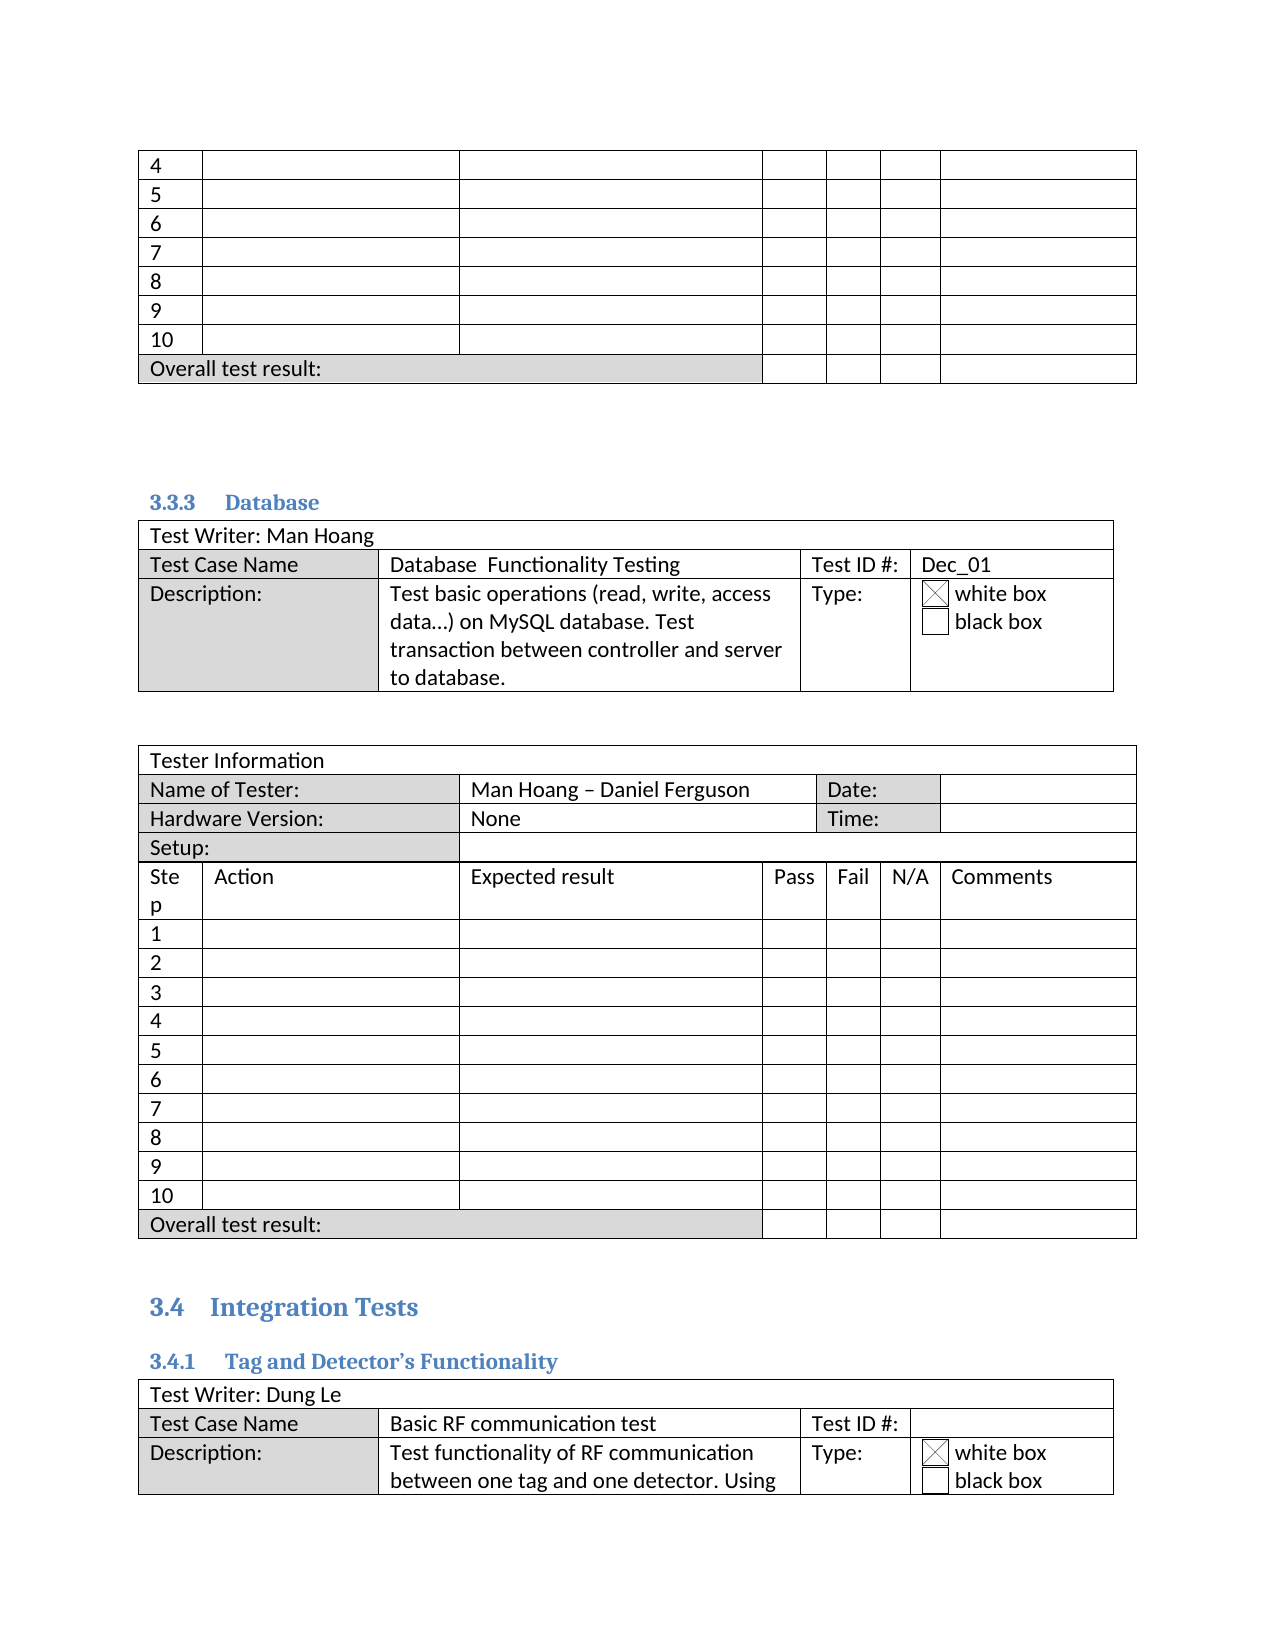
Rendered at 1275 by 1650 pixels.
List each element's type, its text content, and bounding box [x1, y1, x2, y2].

table_cell [763, 1181, 826, 1209]
table_cell 4 [139, 151, 202, 179]
table_cell Comments [941, 863, 1136, 918]
table_cell [460, 1094, 762, 1122]
table_cell [941, 355, 1136, 382]
table_cell white box black box [911, 579, 1113, 691]
table_cell 6 [139, 1065, 202, 1093]
table_cell [881, 151, 940, 179]
table_cell 8 [139, 1123, 202, 1151]
table_cell [763, 949, 826, 977]
table_cell [763, 1123, 826, 1151]
table_cell Test basic operations (read, write, access data…) on MySQL database. Test transaction between controller and server to database. [379, 579, 800, 691]
table_cell [203, 978, 459, 1006]
table_cell Test Case Name [139, 550, 378, 578]
table_cell [827, 1181, 880, 1209]
table_cell [763, 978, 826, 1006]
table_cell [941, 920, 1136, 947]
table_cell [203, 949, 459, 977]
table_cell [763, 267, 826, 295]
table_header Test Writer: Man Hoang [139, 521, 1113, 549]
table_cell 5 [139, 180, 202, 208]
table_cell [941, 1036, 1136, 1064]
table_cell [941, 775, 1136, 803]
table_cell [460, 1036, 762, 1064]
table_cell [460, 296, 762, 324]
table_cell Description: [139, 1438, 378, 1494]
table_cell [763, 180, 826, 208]
table_cell [827, 355, 880, 382]
table_cell [827, 920, 880, 947]
table_cell [827, 1123, 880, 1151]
table_cell [941, 804, 1136, 832]
table_cell Test Case Name [139, 1409, 378, 1437]
table_cell Basic RF communication test [379, 1409, 800, 1437]
table_header Test Writer: Dung Le [139, 1380, 1113, 1408]
table_cell [827, 1007, 880, 1035]
table_cell [827, 267, 880, 295]
table_cell [881, 296, 940, 324]
table_cell [827, 325, 880, 353]
table_cell [941, 267, 1136, 295]
table_cell N/A [881, 863, 940, 918]
table_cell [203, 151, 459, 179]
table_cell [881, 238, 940, 266]
table_cell 6 [139, 209, 202, 237]
table_cell [827, 949, 880, 977]
table_cell Fail [827, 863, 880, 918]
table_cell [203, 1036, 459, 1064]
table_cell [203, 296, 459, 324]
table_cell 7 [139, 238, 202, 266]
table_cell [881, 267, 940, 295]
table_cell [460, 1123, 762, 1151]
table_cell [881, 1123, 940, 1151]
table_cell [881, 1210, 940, 1238]
table_cell [460, 325, 762, 353]
table_cell Hardware Version: [139, 804, 459, 832]
table_cell [203, 1065, 459, 1093]
table_cell [827, 1094, 880, 1122]
table_cell [203, 180, 459, 208]
table_cell 9 [139, 296, 202, 324]
table_cell [881, 355, 940, 382]
table_cell [763, 296, 826, 324]
table_cell Expected result [460, 863, 762, 918]
table_cell [941, 180, 1136, 208]
table_cell Man Hoang – Daniel Ferguson [460, 775, 816, 803]
table_cell [460, 209, 762, 237]
table_cell [763, 355, 826, 382]
table_cell Overall test result: [139, 1210, 762, 1238]
table_cell Type: [801, 1438, 910, 1494]
table_cell [941, 238, 1136, 266]
table_cell [881, 978, 940, 1006]
table_cell [763, 1065, 826, 1093]
table_cell [763, 238, 826, 266]
table_cell [941, 325, 1136, 353]
table_cell [203, 267, 459, 295]
table_cell [881, 180, 940, 208]
table_cell [941, 1123, 1136, 1151]
table_cell [941, 1181, 1136, 1209]
table_cell [763, 920, 826, 947]
table_cell [203, 325, 459, 353]
table_cell Test ID #: [801, 550, 910, 578]
table_cell [460, 151, 762, 179]
table_cell 10 [139, 325, 202, 353]
table_cell [460, 238, 762, 266]
table_cell 2 [139, 949, 202, 977]
table_cell [881, 1007, 940, 1035]
table_cell [911, 1409, 1113, 1437]
subtitle Database [150, 489, 1125, 516]
table_cell [941, 296, 1136, 324]
table_cell Name of Tester: [139, 775, 459, 803]
table_cell [763, 1210, 826, 1238]
table_cell Description: [139, 579, 378, 691]
table_cell [460, 920, 762, 947]
table_cell [460, 267, 762, 295]
table_cell [827, 978, 880, 1006]
table_cell [827, 1036, 880, 1064]
table_cell [763, 1007, 826, 1035]
table_cell [763, 325, 826, 353]
table_cell Date: [817, 775, 940, 803]
table_cell [827, 1065, 880, 1093]
table_cell [203, 1007, 459, 1035]
table_cell white box black box [911, 1438, 1113, 1494]
table_cell Action [203, 863, 459, 918]
table_cell [941, 1152, 1136, 1180]
table_cell Pass [763, 863, 826, 918]
table_cell Overall test result: [139, 355, 762, 382]
table_cell [763, 151, 826, 179]
table_cell [203, 920, 459, 947]
table_cell Test ID #: [801, 1409, 910, 1437]
table_cell 4 [139, 1007, 202, 1035]
table_cell [763, 1094, 826, 1122]
table_cell 3 [139, 978, 202, 1006]
table_cell None [460, 804, 816, 832]
table_cell [460, 1065, 762, 1093]
table_header Tester Information [139, 746, 1136, 774]
table_cell [763, 209, 826, 237]
table_cell [203, 1094, 459, 1122]
table_cell [881, 949, 940, 977]
table_cell Setup: [139, 833, 459, 861]
table_cell [881, 1036, 940, 1064]
table_cell Type: [801, 579, 910, 691]
table_cell [941, 1007, 1136, 1035]
table_cell [203, 238, 459, 266]
table_cell [881, 1152, 940, 1180]
table_cell 10 [139, 1181, 202, 1209]
table_cell [827, 151, 880, 179]
table_cell [941, 209, 1136, 237]
table_cell 1 [139, 920, 202, 947]
table_cell [941, 1210, 1136, 1238]
table_cell [827, 238, 880, 266]
subtitle Integration Tests [150, 1292, 1125, 1323]
table_cell [881, 1065, 940, 1093]
table_cell Step [139, 863, 202, 918]
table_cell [379, 1438, 800, 1494]
table_cell [763, 1036, 826, 1064]
table_cell [881, 920, 940, 947]
table_cell [827, 180, 880, 208]
table_cell Database Functionality Testing [379, 550, 800, 578]
table_cell 5 [139, 1036, 202, 1064]
table_cell [881, 209, 940, 237]
table_cell [203, 1181, 459, 1209]
table_cell [941, 978, 1136, 1006]
table_cell [941, 1065, 1136, 1093]
table_cell [881, 325, 940, 353]
table_cell [460, 1152, 762, 1180]
table_cell [203, 1123, 459, 1151]
table_cell [881, 1181, 940, 1209]
table_cell 8 [139, 267, 202, 295]
table_cell [460, 949, 762, 977]
table_cell [203, 1152, 459, 1180]
table_cell [881, 1094, 940, 1122]
table_cell Dec_01 [911, 550, 1113, 578]
table_cell [827, 1152, 880, 1180]
table_cell [827, 296, 880, 324]
table_cell [827, 1210, 880, 1238]
table_cell [460, 978, 762, 1006]
table_cell [460, 1181, 762, 1209]
table_cell [941, 151, 1136, 179]
table_cell 7 [139, 1094, 202, 1122]
table_cell [941, 1094, 1136, 1122]
table_cell [460, 1007, 762, 1035]
table_cell [203, 209, 459, 237]
table_cell [827, 209, 880, 237]
table_cell 9 [139, 1152, 202, 1180]
subtitle Tag and Detector’s Functionality [150, 1349, 1125, 1375]
table_cell [941, 949, 1136, 977]
table_cell [460, 180, 762, 208]
table_cell Time: [817, 804, 940, 832]
table_cell [763, 1152, 826, 1180]
table_cell [460, 833, 1136, 861]
